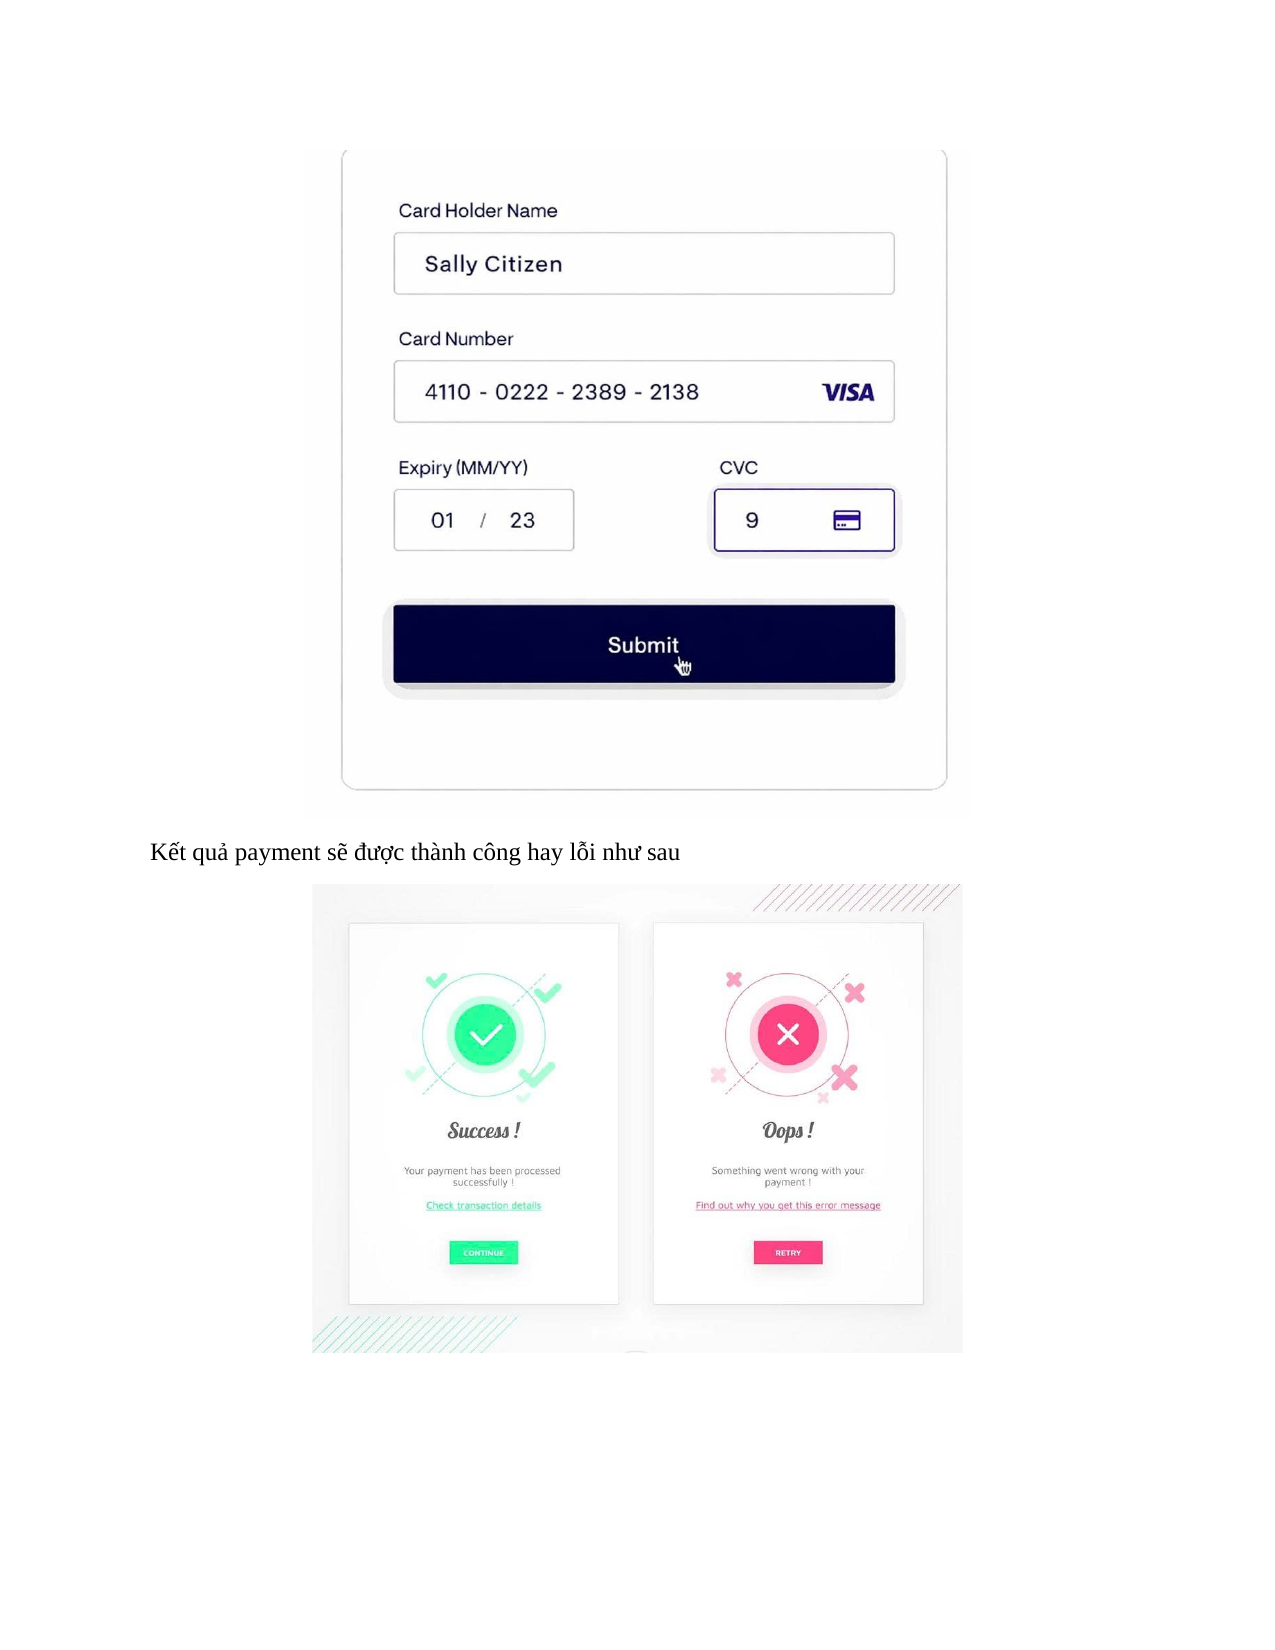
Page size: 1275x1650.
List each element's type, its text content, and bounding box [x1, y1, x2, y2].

picture [312, 884, 963, 1353]
picture [303, 150, 972, 819]
text Kết quả payment sẽ được thành công hay lỗi như sau [150, 837, 1125, 866]
